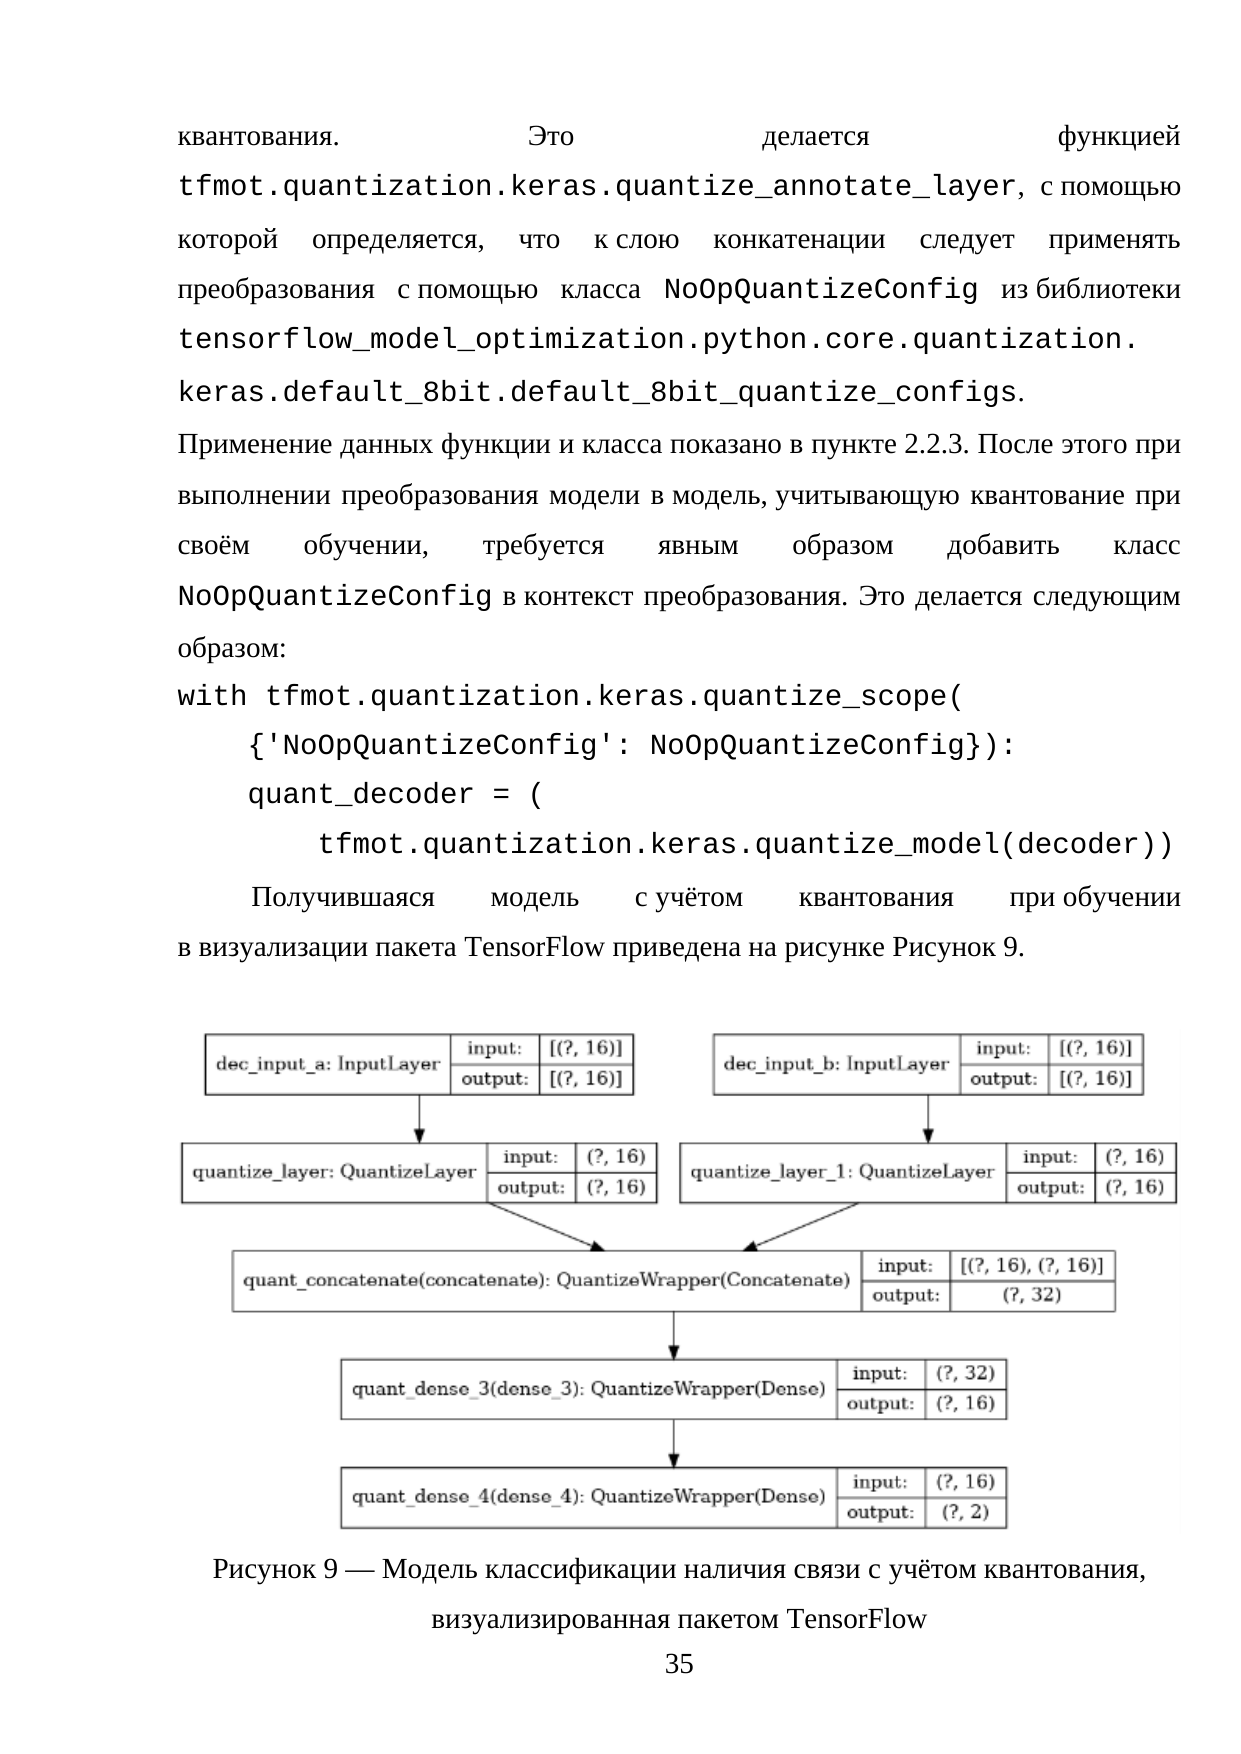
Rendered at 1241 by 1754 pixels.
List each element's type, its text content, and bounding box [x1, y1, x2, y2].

picture [177, 1029, 1182, 1534]
text tfmot.quantization.keras.quantize_model(decoder)) [177, 829, 1181, 862]
text with tfmot.quantization.keras.quantize_scope( [177, 681, 1181, 714]
text quant_decoder = ( [177, 780, 1181, 813]
text Получившаяся модель с учётом квантования при обучении в визуализации пакета TensorFlow приведена на рисунке 9. [177, 879, 1181, 962]
text {'NoOpQuantizeConfig': NoOpQuantizeConfig}): [177, 730, 1181, 763]
text Рисунок 9 — Модель классификации наличия связи с учётом квантования, визуализированная пакетом TensorFlow [177, 1551, 1181, 1634]
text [177, 118, 1181, 664]
